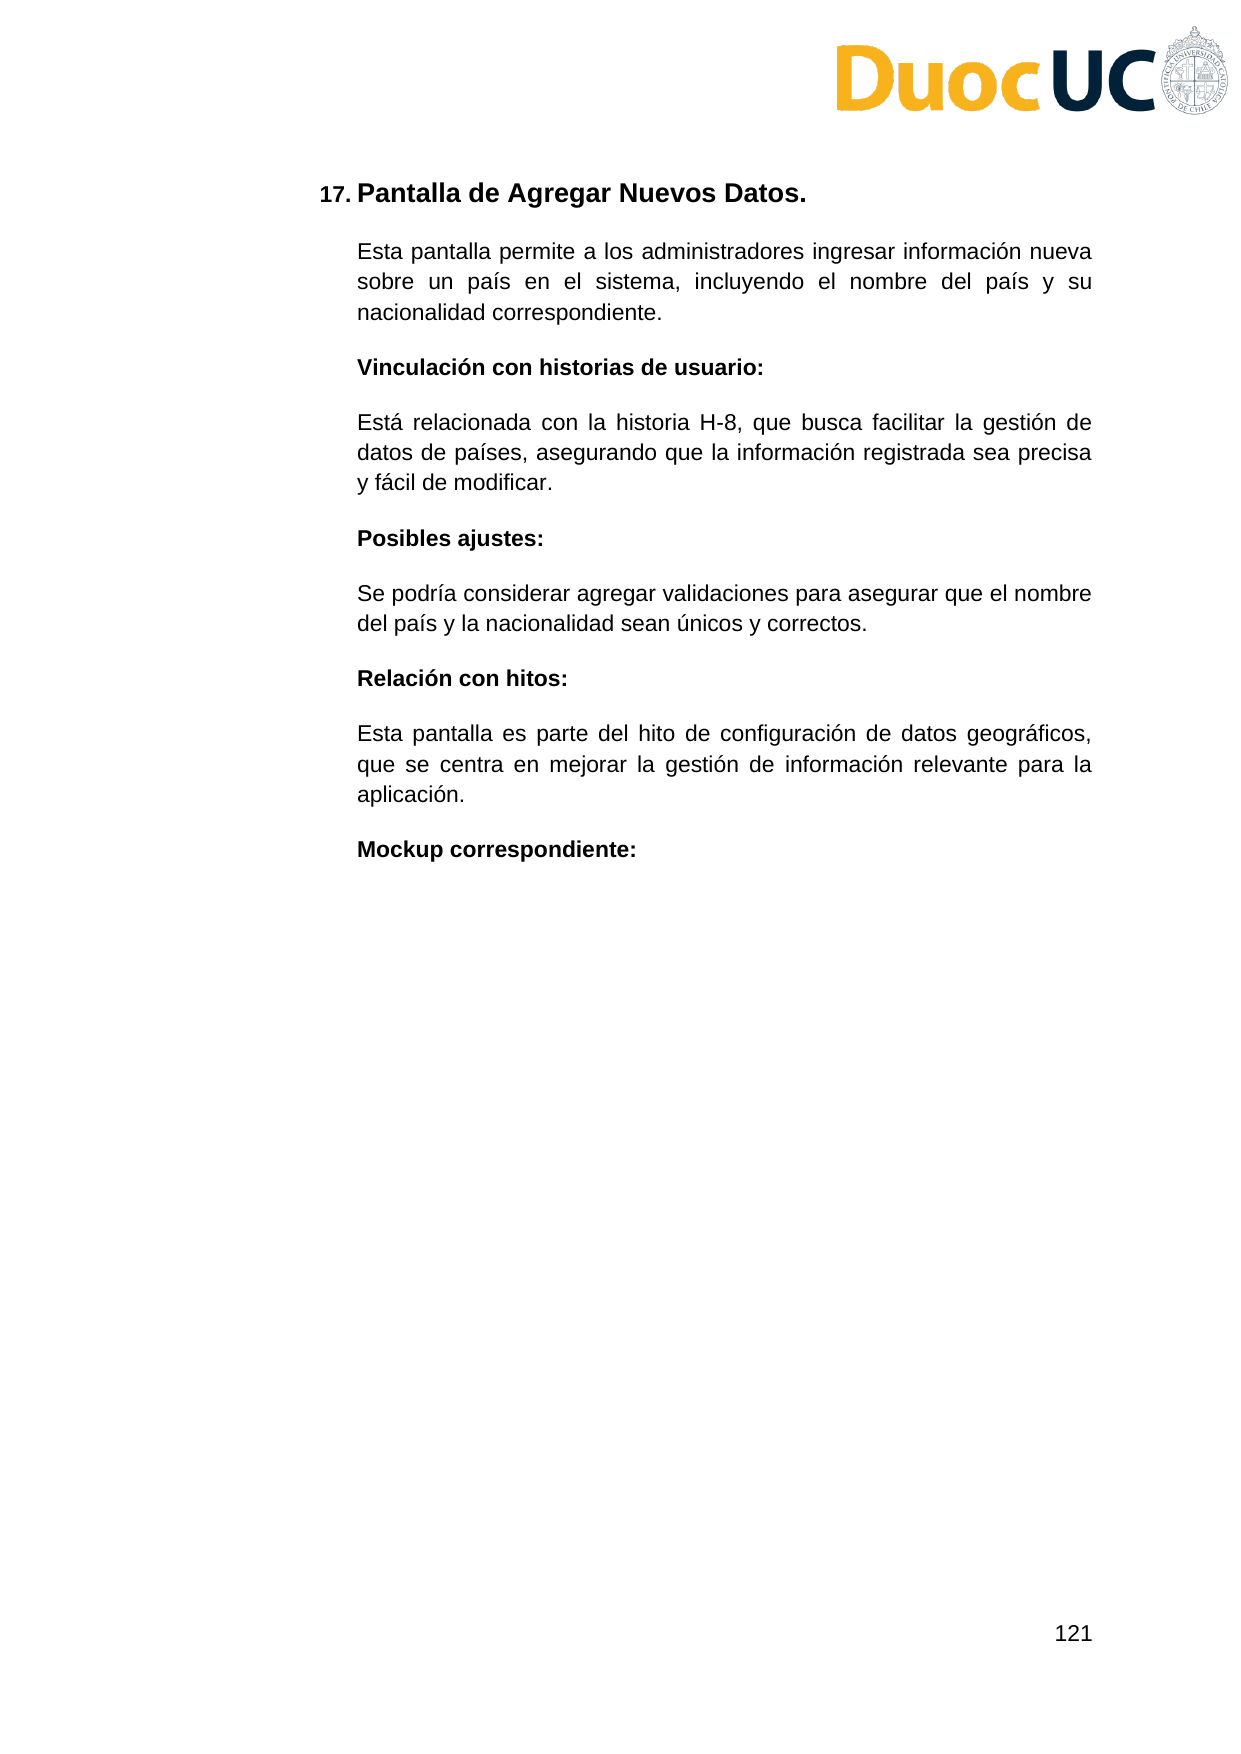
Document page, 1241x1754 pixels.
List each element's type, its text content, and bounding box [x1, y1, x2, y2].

picture [831, 20, 1233, 120]
text Esta pantalla es parte del hito de configuración de datos geográficos, que se centra en mejorar la gestión de información relevante para la aplicación. [357, 720, 1092, 807]
text Mockup correspondiente: [357, 836, 1092, 862]
text Vinculación con historias de usuario: [357, 354, 1092, 380]
text Se podría considerar agregar validaciones para asegurar que el nombre del país y la nacionalidad sean únicos y correctos. [357, 580, 1092, 636]
text Relación con hitos: [357, 665, 1092, 692]
text Posibles ajustes: [357, 524, 1092, 551]
text Está relacionada con la historia H-8, que busca facilitar la gestión de datos de países, asegurando que la información registrada sea precisa y fácil de modificar. [357, 409, 1092, 496]
text Esta pantalla permite a los administradores ingresar información nueva sobre un país en el sistema, incluyendo el nombre del país y su nacionalidad correspondiente. [357, 238, 1092, 325]
list Pantalla de Agregar Nuevos Datos. [319, 177, 1092, 208]
